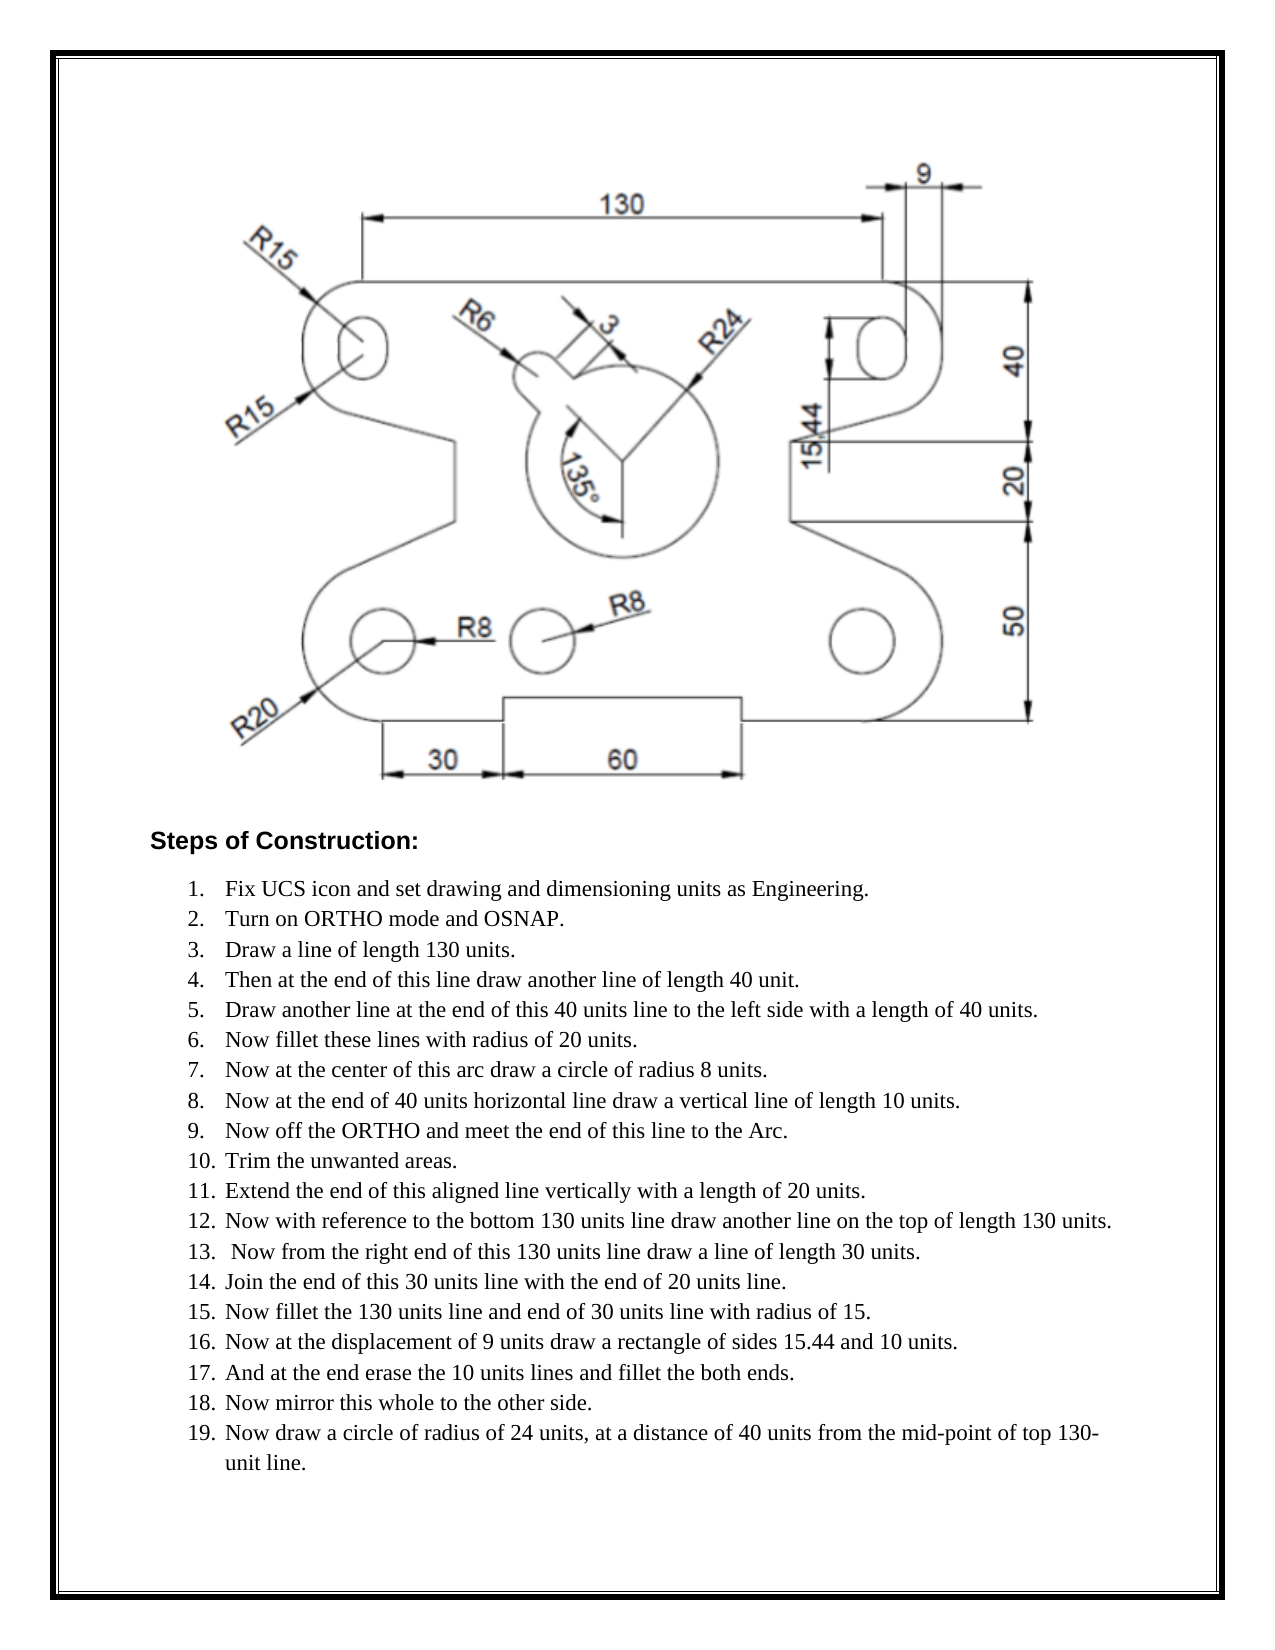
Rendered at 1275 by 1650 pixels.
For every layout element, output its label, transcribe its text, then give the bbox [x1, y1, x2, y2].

list Now fillet these lines with radius of 20 units. [187, 1026, 1125, 1053]
text Steps of Construction: [150, 826, 1125, 854]
list Extend the end of this aligned line vertically with a length of 20 units. [187, 1177, 1125, 1204]
list Now from the right end of this 130 units line draw a line of length 30 units. [187, 1238, 1125, 1264]
list Join the end of this 30 units line with the end of 20 units line. [187, 1268, 1125, 1294]
list Now with reference to the bottom 130 units line draw another line on the top of length 130 units. [187, 1208, 1125, 1234]
list Now at the center of this arc draw a circle of radius 8 units. [187, 1057, 1125, 1083]
list Now at the displacement of 9 units draw a rectangle of sides 15.44 and 10 units. [187, 1328, 1125, 1355]
list Now mirror this whole to the other side. [187, 1389, 1125, 1415]
list Draw another line at the end of this 40 units line to the left side with a length of 40 units. [187, 996, 1125, 1022]
list Fix UCS icon and set drawing and dimensioning units as Engineering. [187, 875, 1125, 902]
list Turn on ORTHO mode and OSNAP. [187, 906, 1125, 932]
list Then at the end of this line draw another line of length 40 unit. [187, 966, 1125, 992]
list And at the end erase the 10 units lines and fillet the both ends. [187, 1359, 1125, 1385]
picture [188, 150, 1087, 805]
list Draw a line of length 130 units. [187, 936, 1125, 962]
list Now draw a circle of radius of 24 units, at a distance of 40 units from the mid-point of top 130-unit line. [187, 1419, 1125, 1476]
list Now at the end of 40 units horizontal line draw a vertical line of length 10 units. [187, 1087, 1125, 1113]
list Now off the ORTHO and meet the end of this line to the Arc. [187, 1117, 1125, 1143]
list Trim the unwanted areas. [187, 1147, 1125, 1173]
list Now fillet the 130 units line and end of 30 units line with radius of 15. [187, 1298, 1125, 1324]
